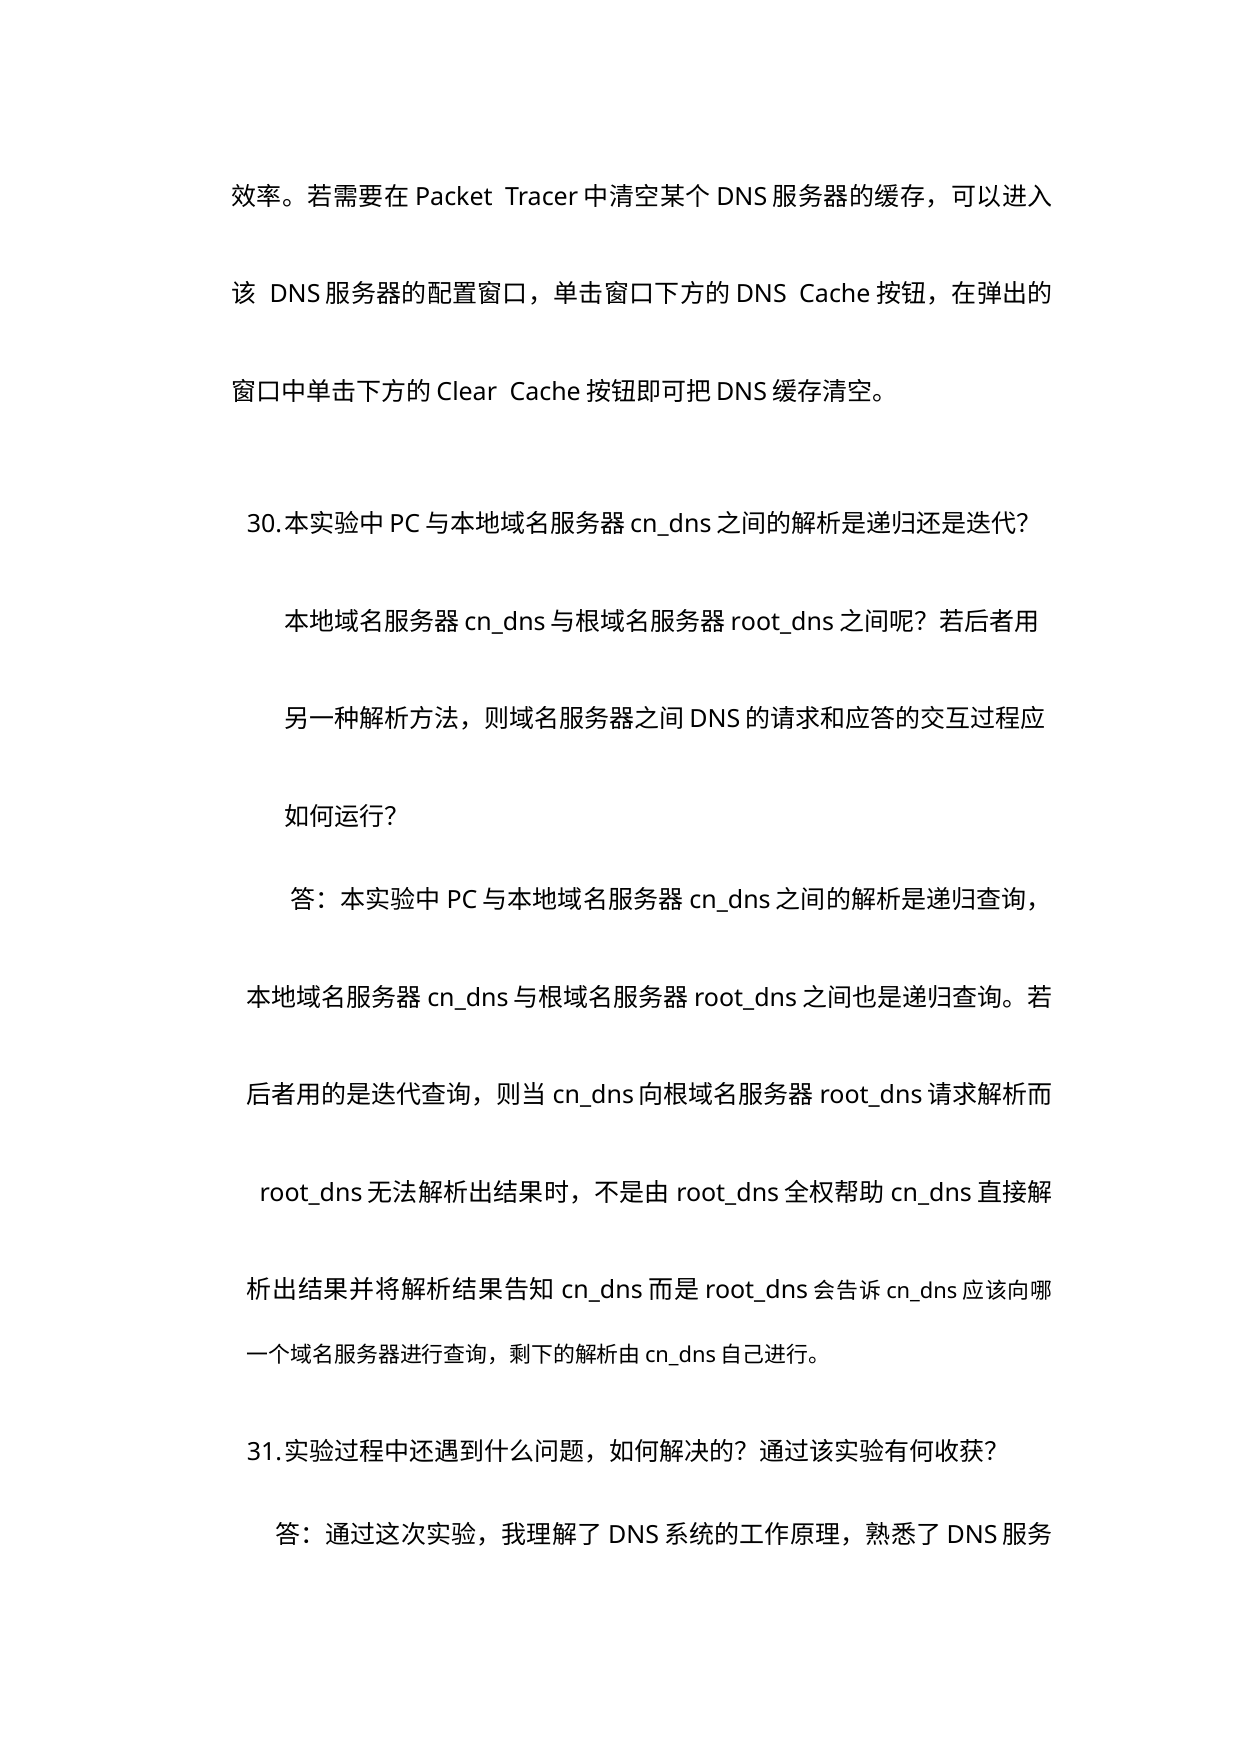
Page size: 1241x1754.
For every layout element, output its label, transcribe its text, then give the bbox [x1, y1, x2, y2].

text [231, 1500, 1053, 1565]
list 本实验中PC与本地域名服务器cn_dns之间的解析是递归还是迭代？本地域名服务器cn_dns与根域名服务器root_dns之间呢？若后者用另一种解析方法，则域名服务器之间DNS的请求和应答的交互过程应如何运行？ [247, 489, 1053, 847]
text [231, 162, 1053, 422]
list 实验过程中还遇到什么问题，如何解决的？通过该实验有何收获？ [247, 1417, 1053, 1482]
text 答：本实验中PC与本地域名服务器cn_dns之间的解析是递归查询，本地域名服务器cn_dns与根域名服务器root_dns之间也是递归查询。若后者用的是迭代查询，则当cn_dns向根域名服务器root_dns请求解析而 root_dns无法解析出结果时，不是由root_dns全权帮助cn_dns直接解析出结果并将解析结果告知cn_dns而是root_dns会告诉cn_dns应该向哪一个域名服务器进行查询，剩下的解析由cn_dns自己进行。 [247, 865, 1053, 1369]
